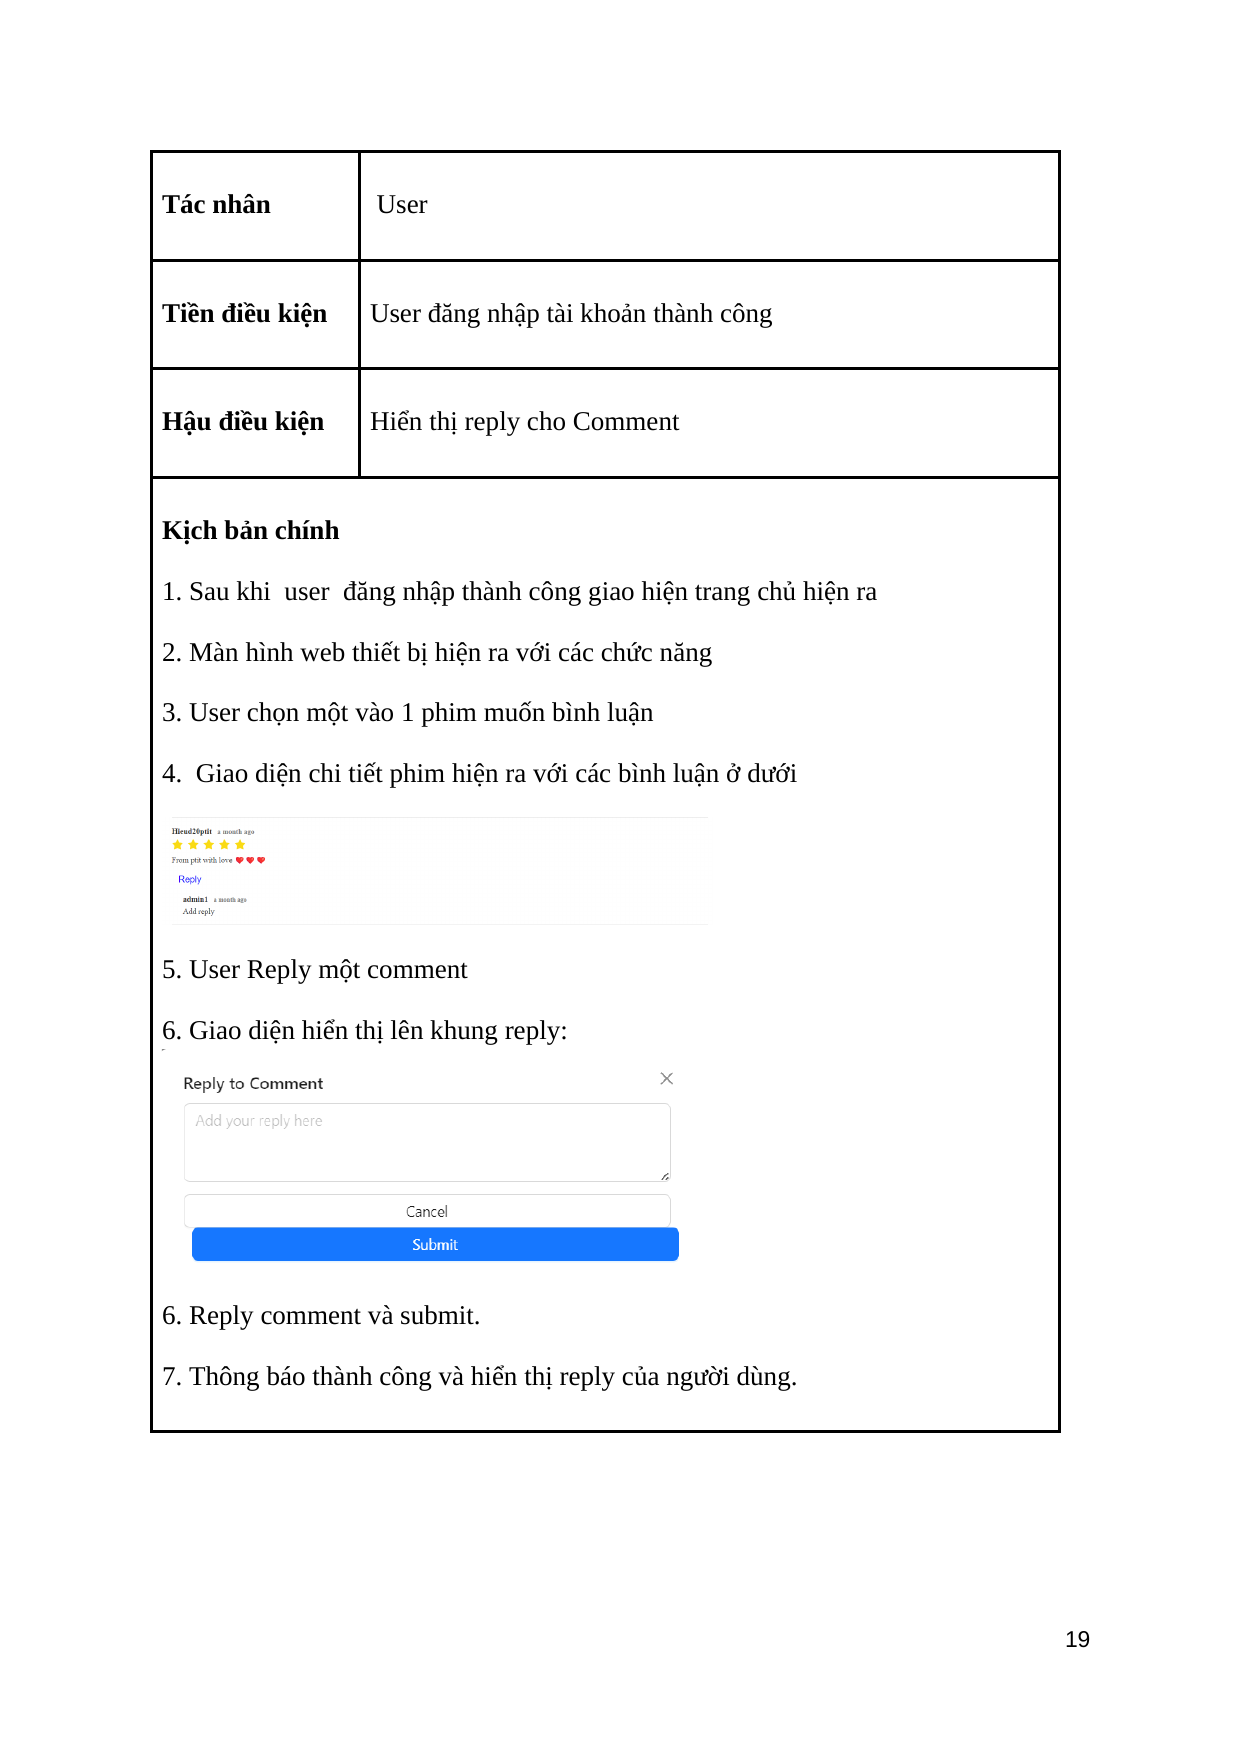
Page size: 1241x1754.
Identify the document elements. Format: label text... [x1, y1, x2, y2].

table_cell Hiển thị reply cho Comment [361, 370, 1058, 476]
table_cell User [361, 153, 1058, 259]
table_cell Hậu điều kiện [153, 370, 358, 476]
table_cell User đăng nhập tài khoản thành công [361, 262, 1058, 367]
picture [161, 1049, 687, 1271]
table_cell Tiền điều kiện [153, 262, 358, 367]
picture [161, 817, 713, 925]
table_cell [153, 479, 1058, 1430]
table_cell Tác nhân [153, 153, 358, 259]
